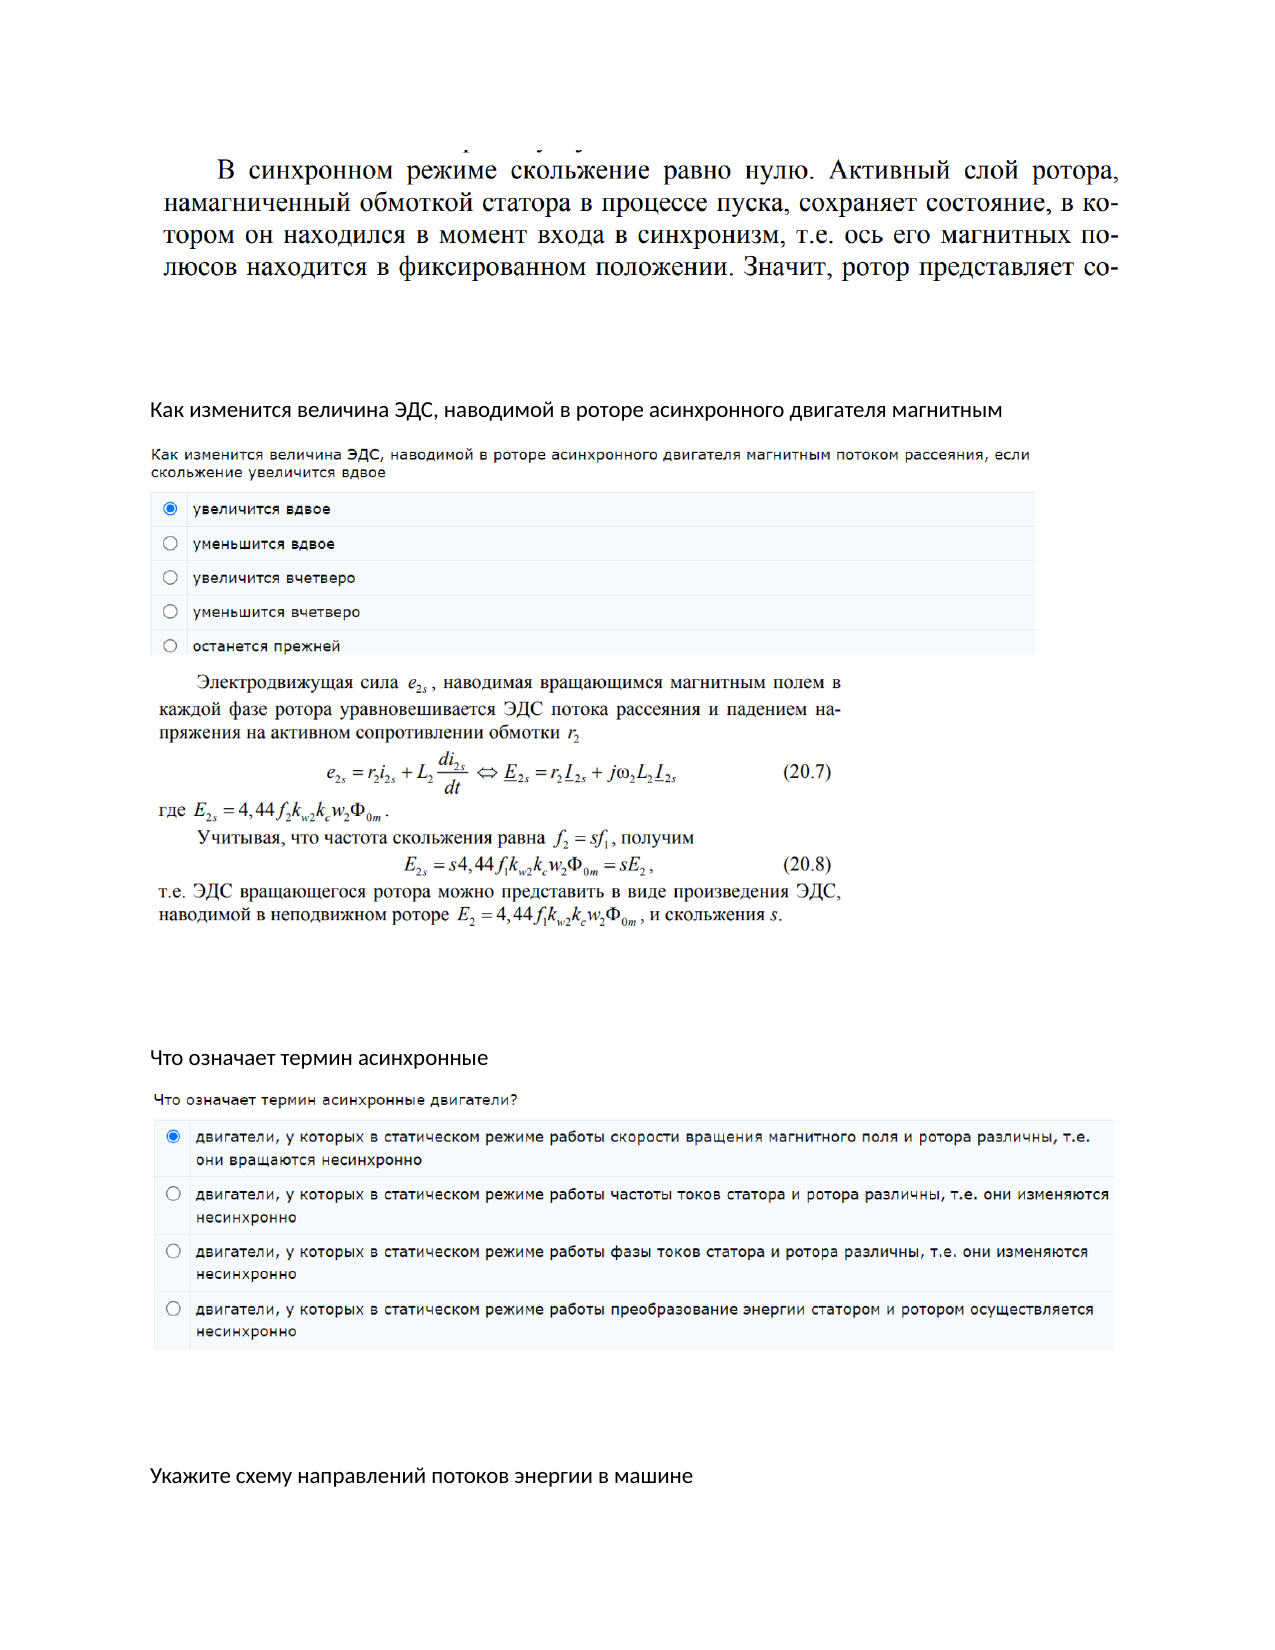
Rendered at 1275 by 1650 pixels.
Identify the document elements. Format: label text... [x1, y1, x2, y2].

picture [150, 442, 1035, 655]
text Укажите схему направлений потоков энергии в машине [150, 1461, 1125, 1489]
picture [150, 673, 852, 931]
text Что означает термин асинхронные [150, 1043, 1125, 1071]
picture [151, 150, 1124, 283]
text Как изменится величина ЭДС, наводимой в роторе асинхронного двигателя магнитным [150, 395, 1125, 423]
picture [150, 1090, 1114, 1349]
